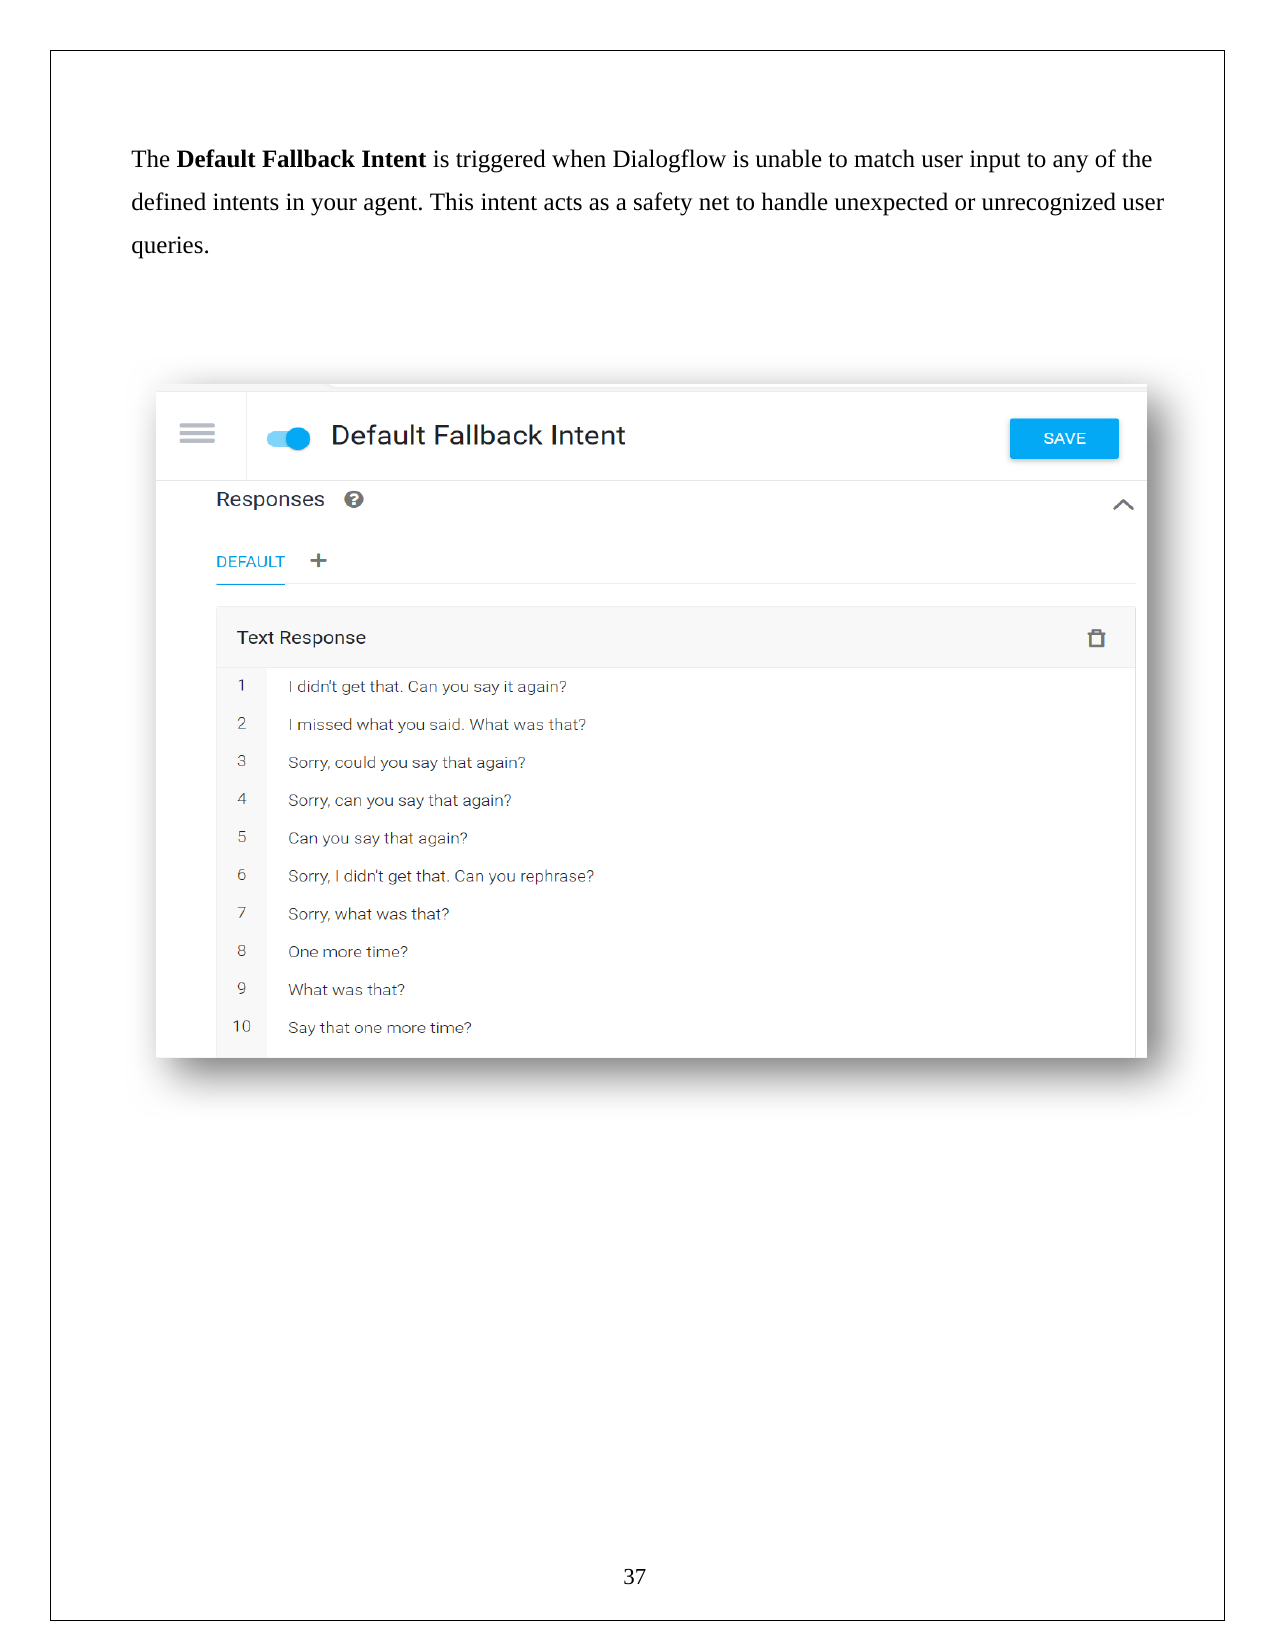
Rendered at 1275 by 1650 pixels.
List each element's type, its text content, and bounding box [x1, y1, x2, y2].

text The Default Fallback Intent is triggered when Dialogflow is unable to match user input to any of the defined intents in your agent. This intent acts as a safety net to handle unexpected or unrecognized user queries. [131, 144, 1213, 259]
picture [156, 384, 1147, 1058]
text 37 [56, 1563, 1213, 1589]
